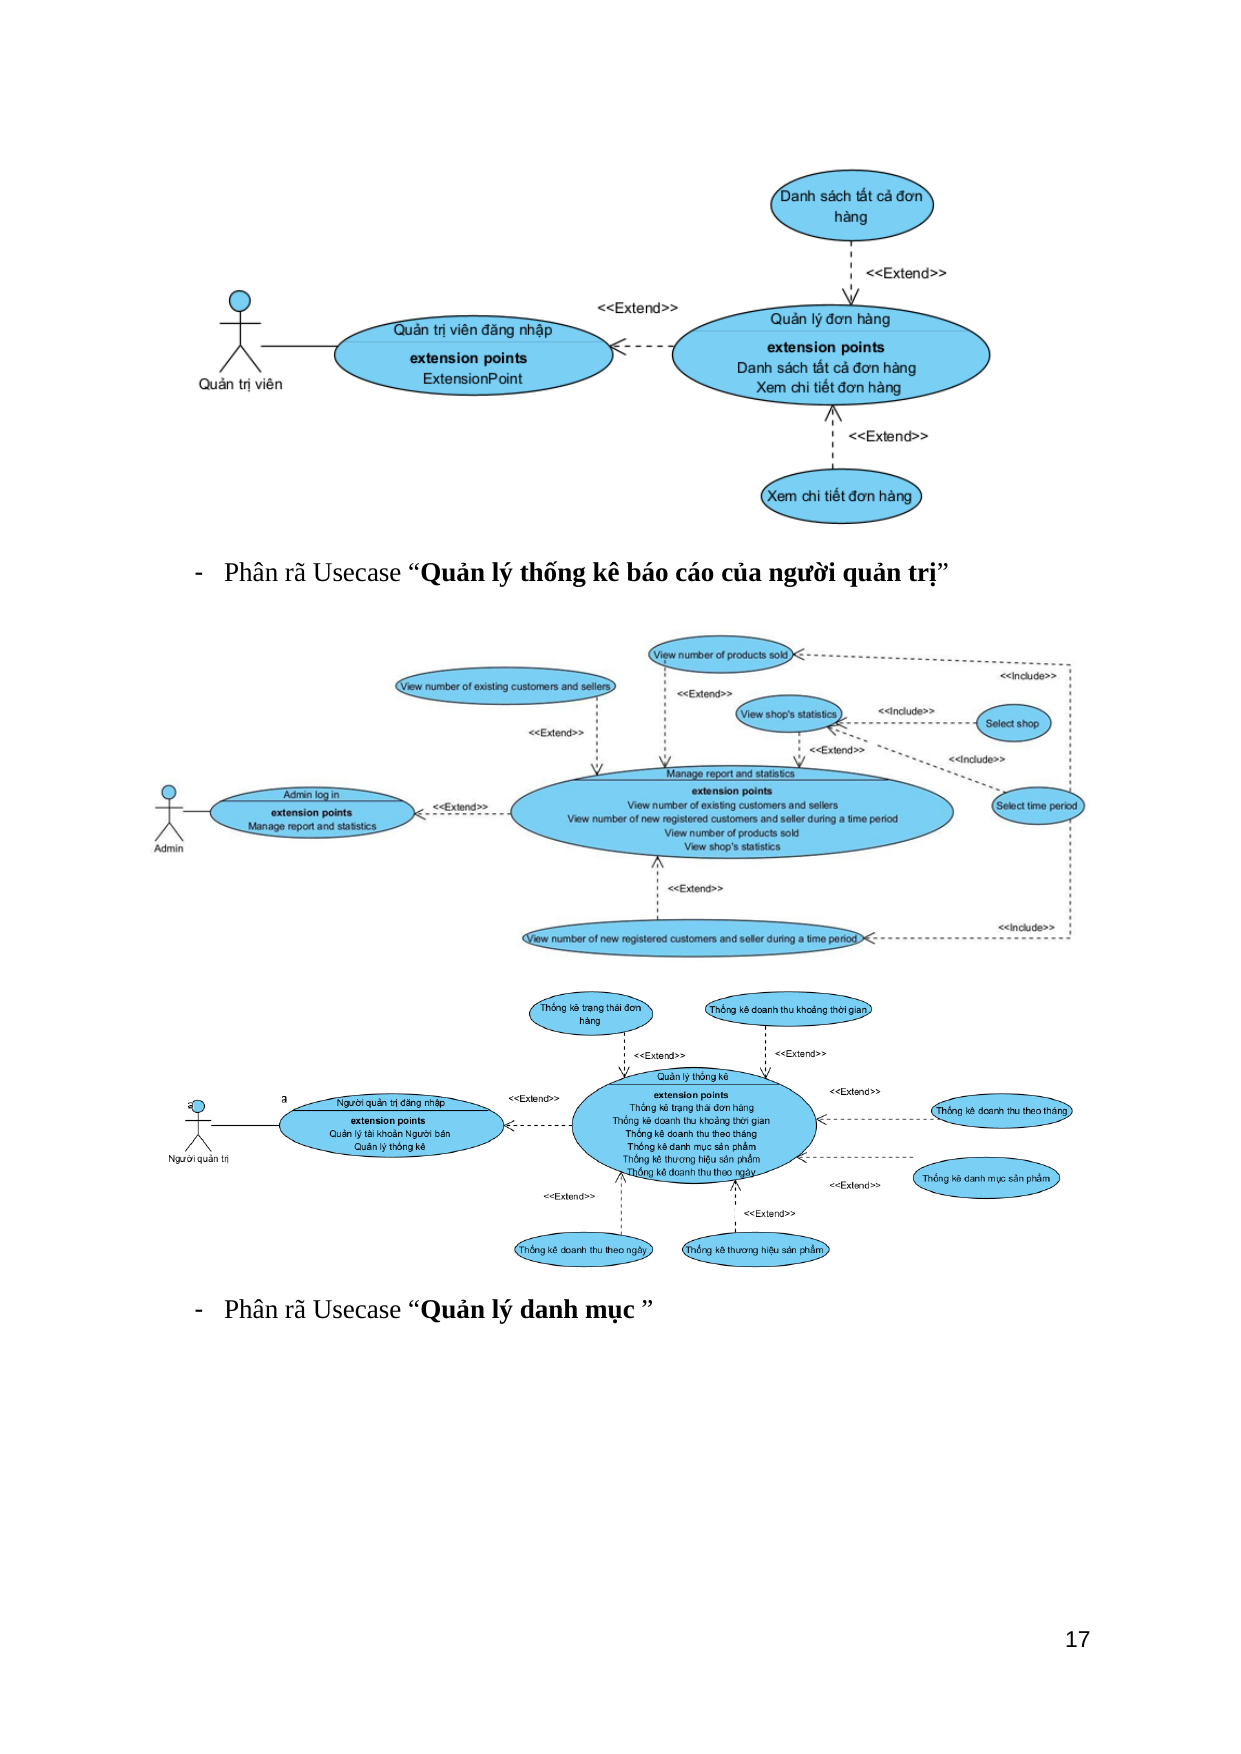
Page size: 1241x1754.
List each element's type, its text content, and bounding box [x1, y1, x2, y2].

picture [150, 630, 1091, 962]
list Phân rã Usecase “Quản lý danh mục ” [194, 1290, 1090, 1327]
picture [150, 150, 1089, 549]
list Phân rã Usecase “Quản lý thống kê báo cáo của người quản trị” [194, 552, 1090, 589]
picture [150, 965, 1089, 1286]
